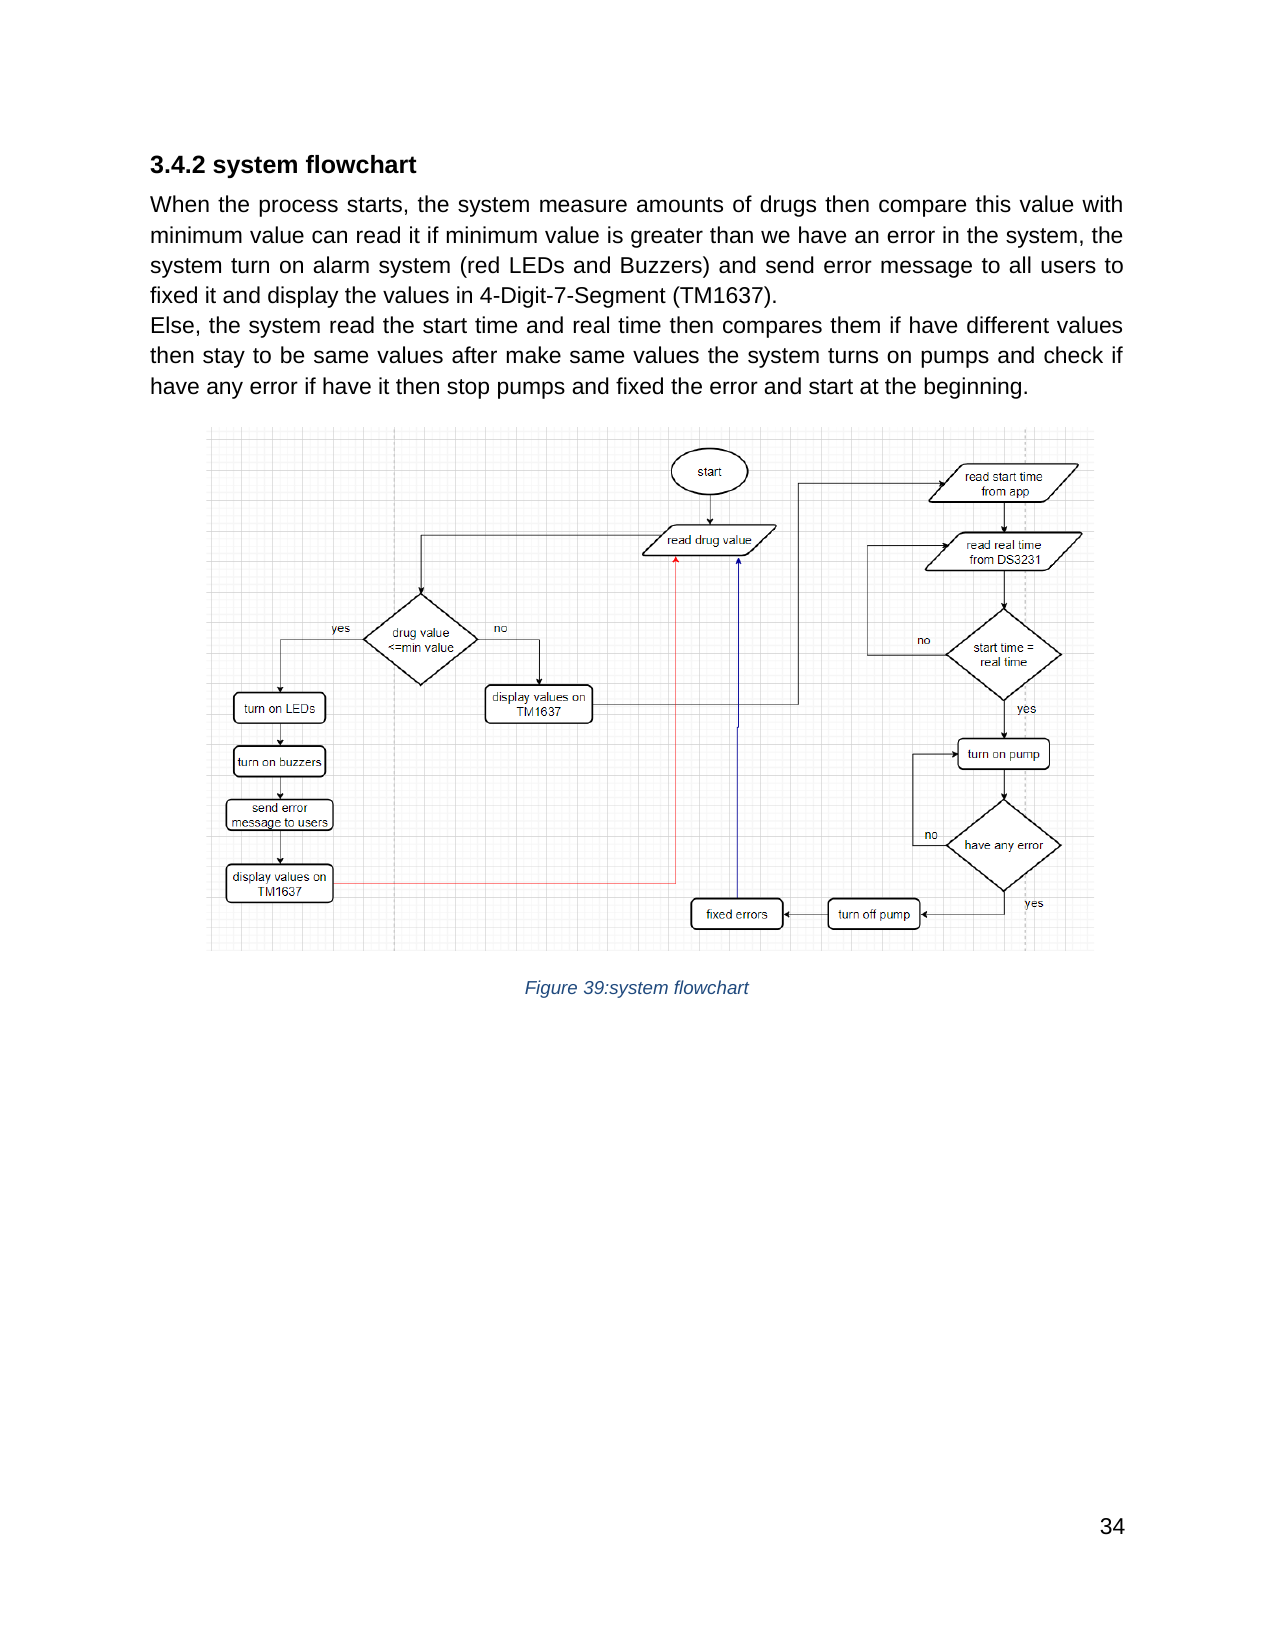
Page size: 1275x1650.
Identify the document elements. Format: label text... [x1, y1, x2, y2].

text When the process starts, the system measure amounts of drugs then compare this value with minimum value can read it if minimum value is greater than we have an error in the system, the system turn on alarm system (red LEDs and Buzzers) and send error message to all users to fixed it and display the values in 4-Digit-7-Segment (TM1637). [150, 191, 1125, 308]
subtitle 3.4.2 system flowchart [150, 150, 1125, 179]
picture [206, 427, 1095, 951]
text Else, the system read the start time and real time then compares them if have different values then stay to be same values after make same values the system turns on pumps and check if have any error if have it then stop pumps and fixed the error and start at the beginning. [150, 312, 1125, 399]
